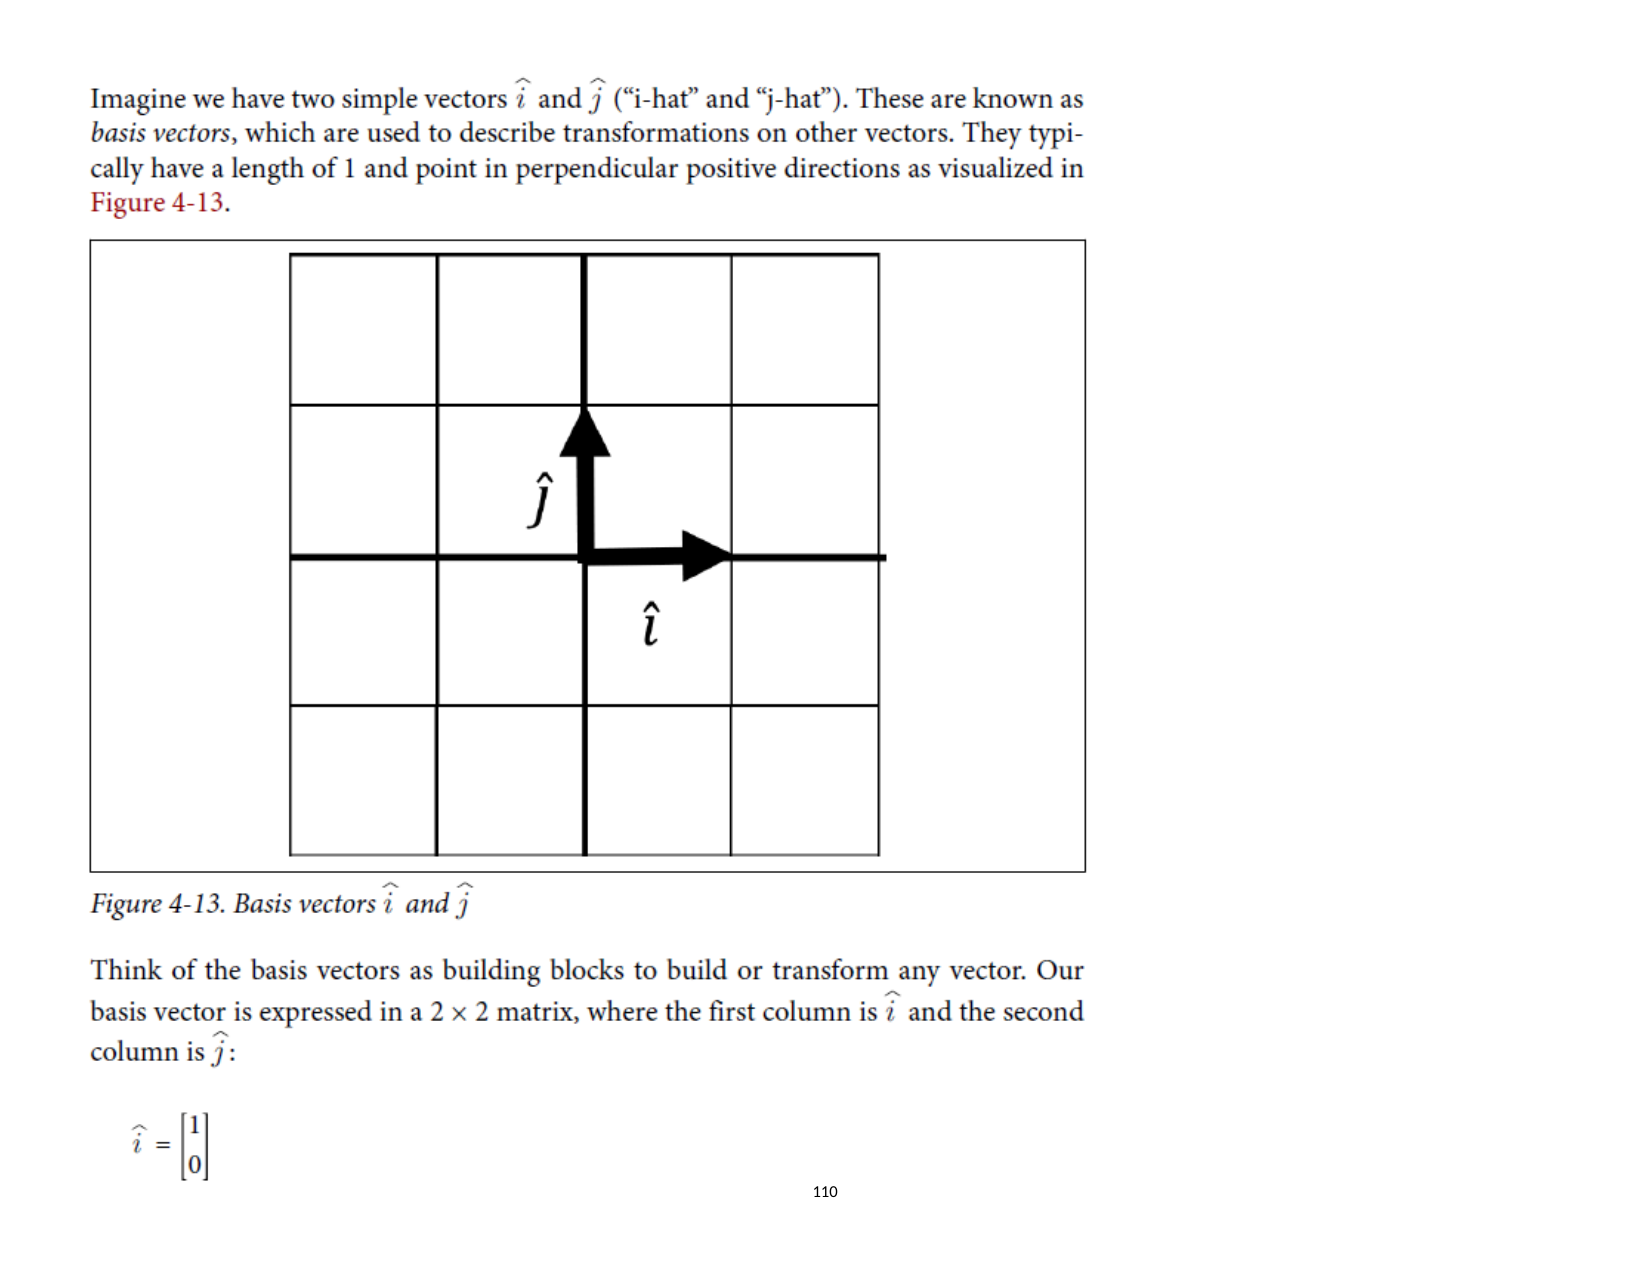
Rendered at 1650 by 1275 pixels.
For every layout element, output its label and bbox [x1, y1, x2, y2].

picture [75, 75, 1107, 1181]
